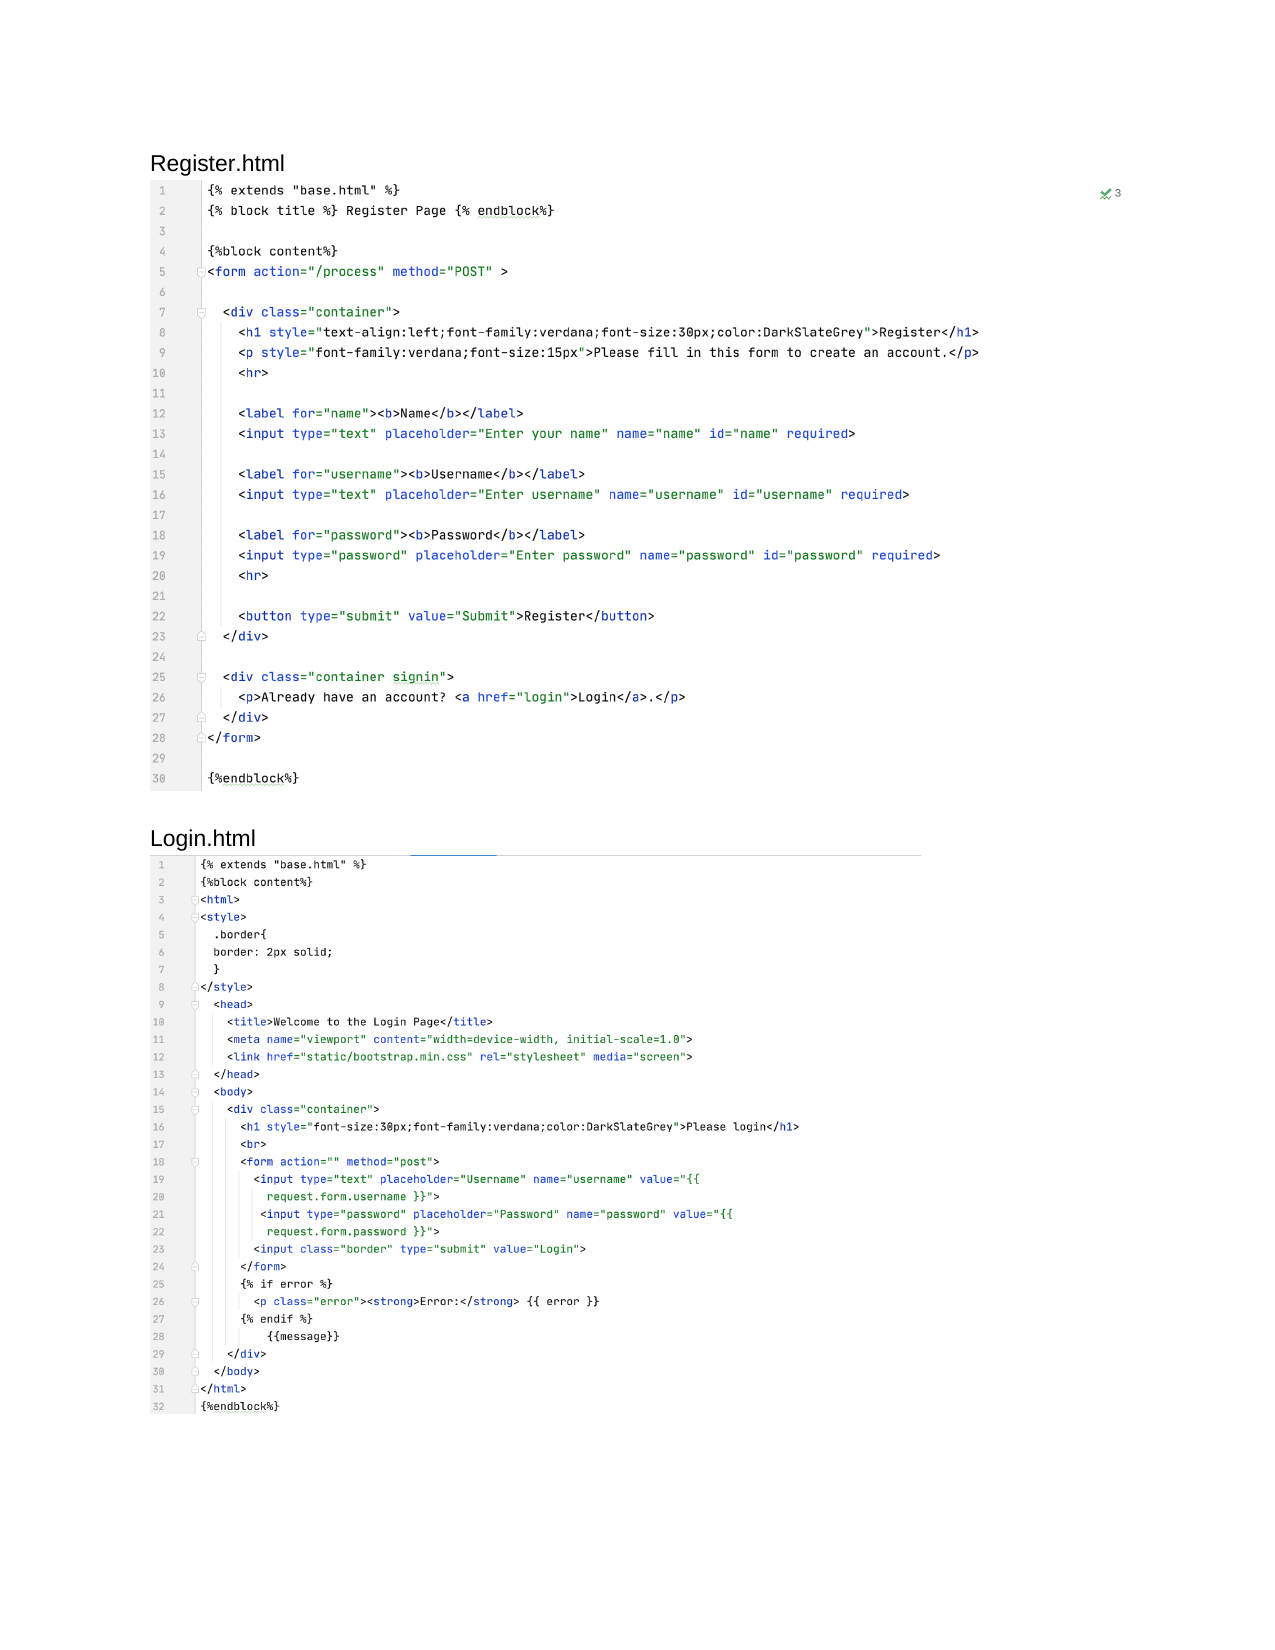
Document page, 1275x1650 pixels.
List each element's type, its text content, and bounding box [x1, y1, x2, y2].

picture [150, 855, 922, 1414]
text Register.html [150, 150, 1125, 176]
picture [150, 180, 1125, 791]
text Login.html [150, 825, 1125, 851]
